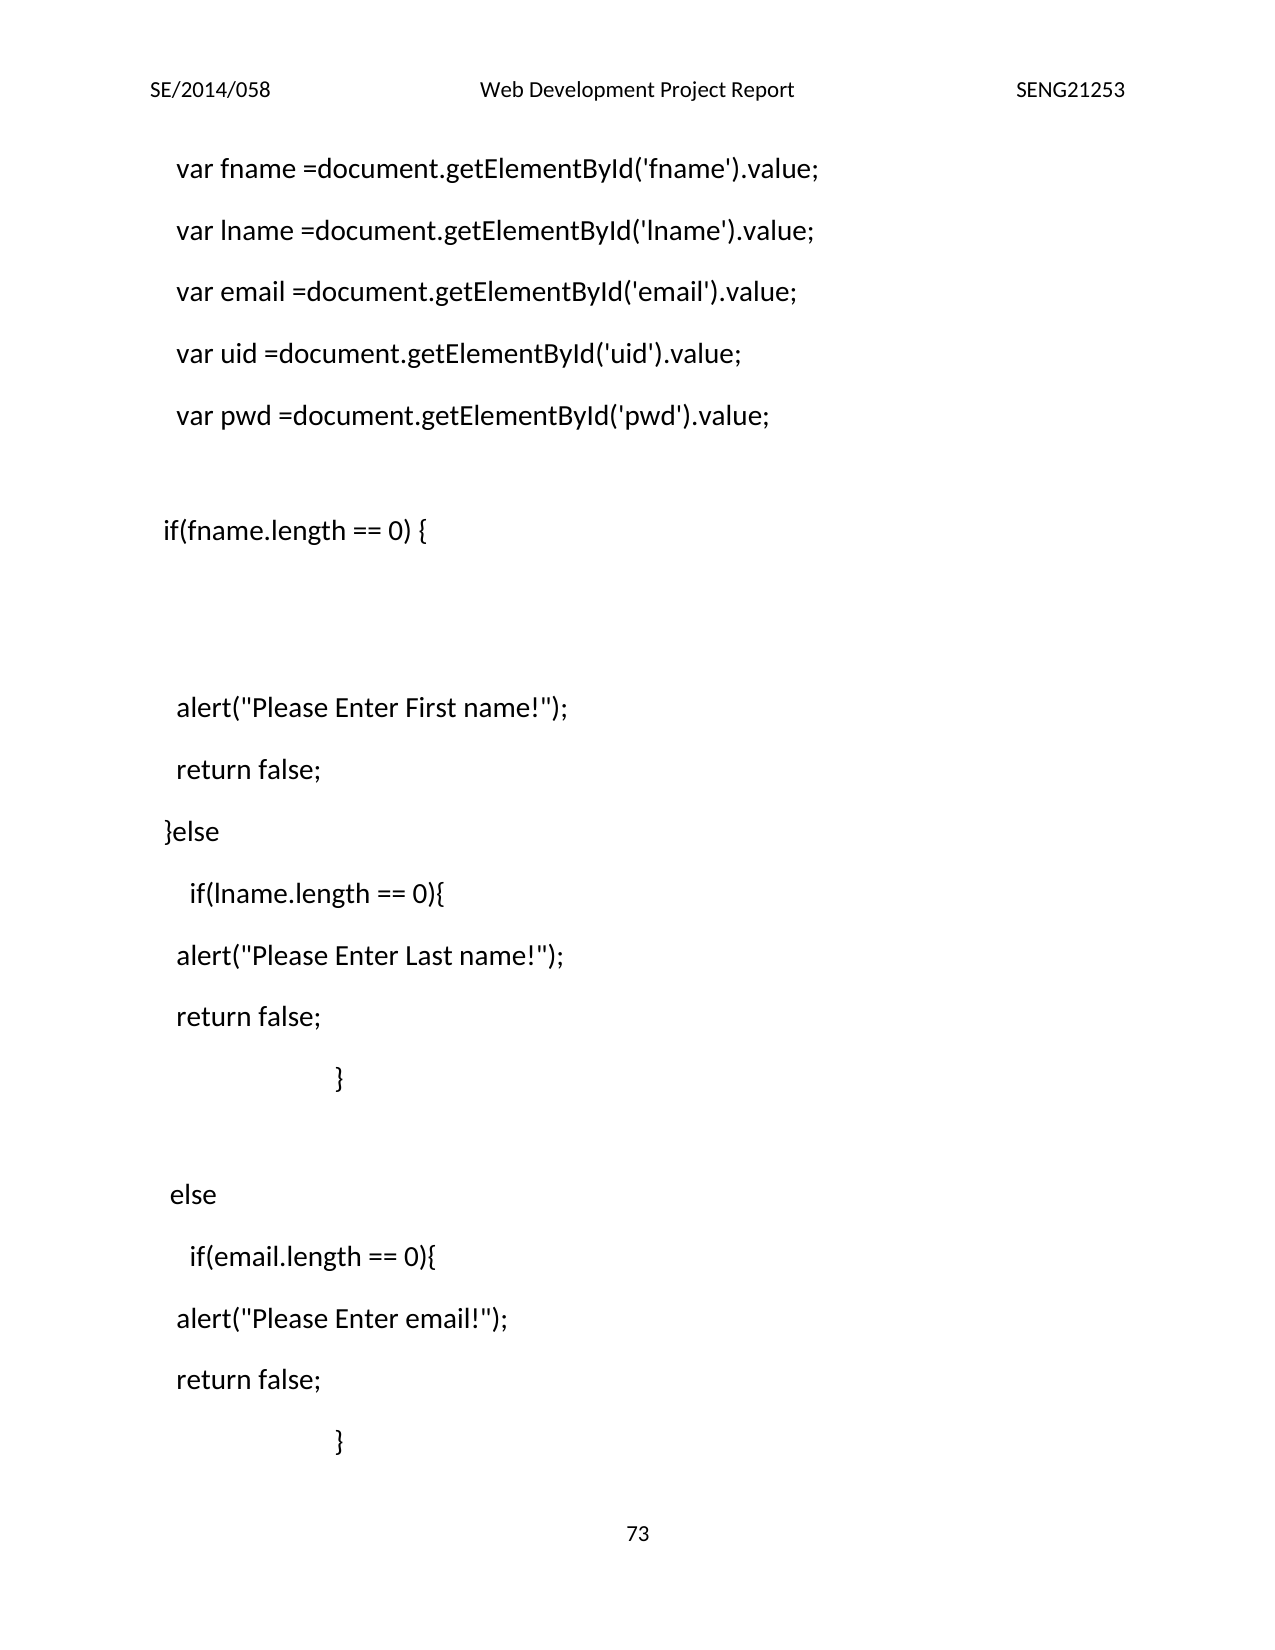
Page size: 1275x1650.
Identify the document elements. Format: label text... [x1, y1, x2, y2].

text var lname =document.getElementById('lname').value; [150, 212, 1125, 247]
text } [150, 1423, 1125, 1459]
text var fname =document.getElementById('fname').value; [150, 150, 1125, 186]
text if(lname.length == 0){ [150, 875, 1125, 911]
text else [150, 1176, 1125, 1212]
text alert("Please Enter email!"); [150, 1300, 1125, 1335]
text alert("Please Enter Last name!"); [150, 937, 1125, 972]
text return false; [150, 998, 1125, 1034]
text return false; [150, 751, 1125, 787]
text var pwd =document.getElementById('pwd').value; [150, 397, 1125, 433]
text var uid =document.getElementById('uid').value; [150, 335, 1125, 371]
text if(email.length == 0){ [150, 1238, 1125, 1273]
text }else [150, 813, 1125, 849]
text } [150, 1060, 1125, 1096]
text alert("Please Enter First name!"); [150, 689, 1125, 725]
text return false; [150, 1361, 1125, 1397]
text var email =document.getElementById('email').value; [150, 273, 1125, 309]
text if(fname.length == 0) { [150, 512, 1125, 547]
